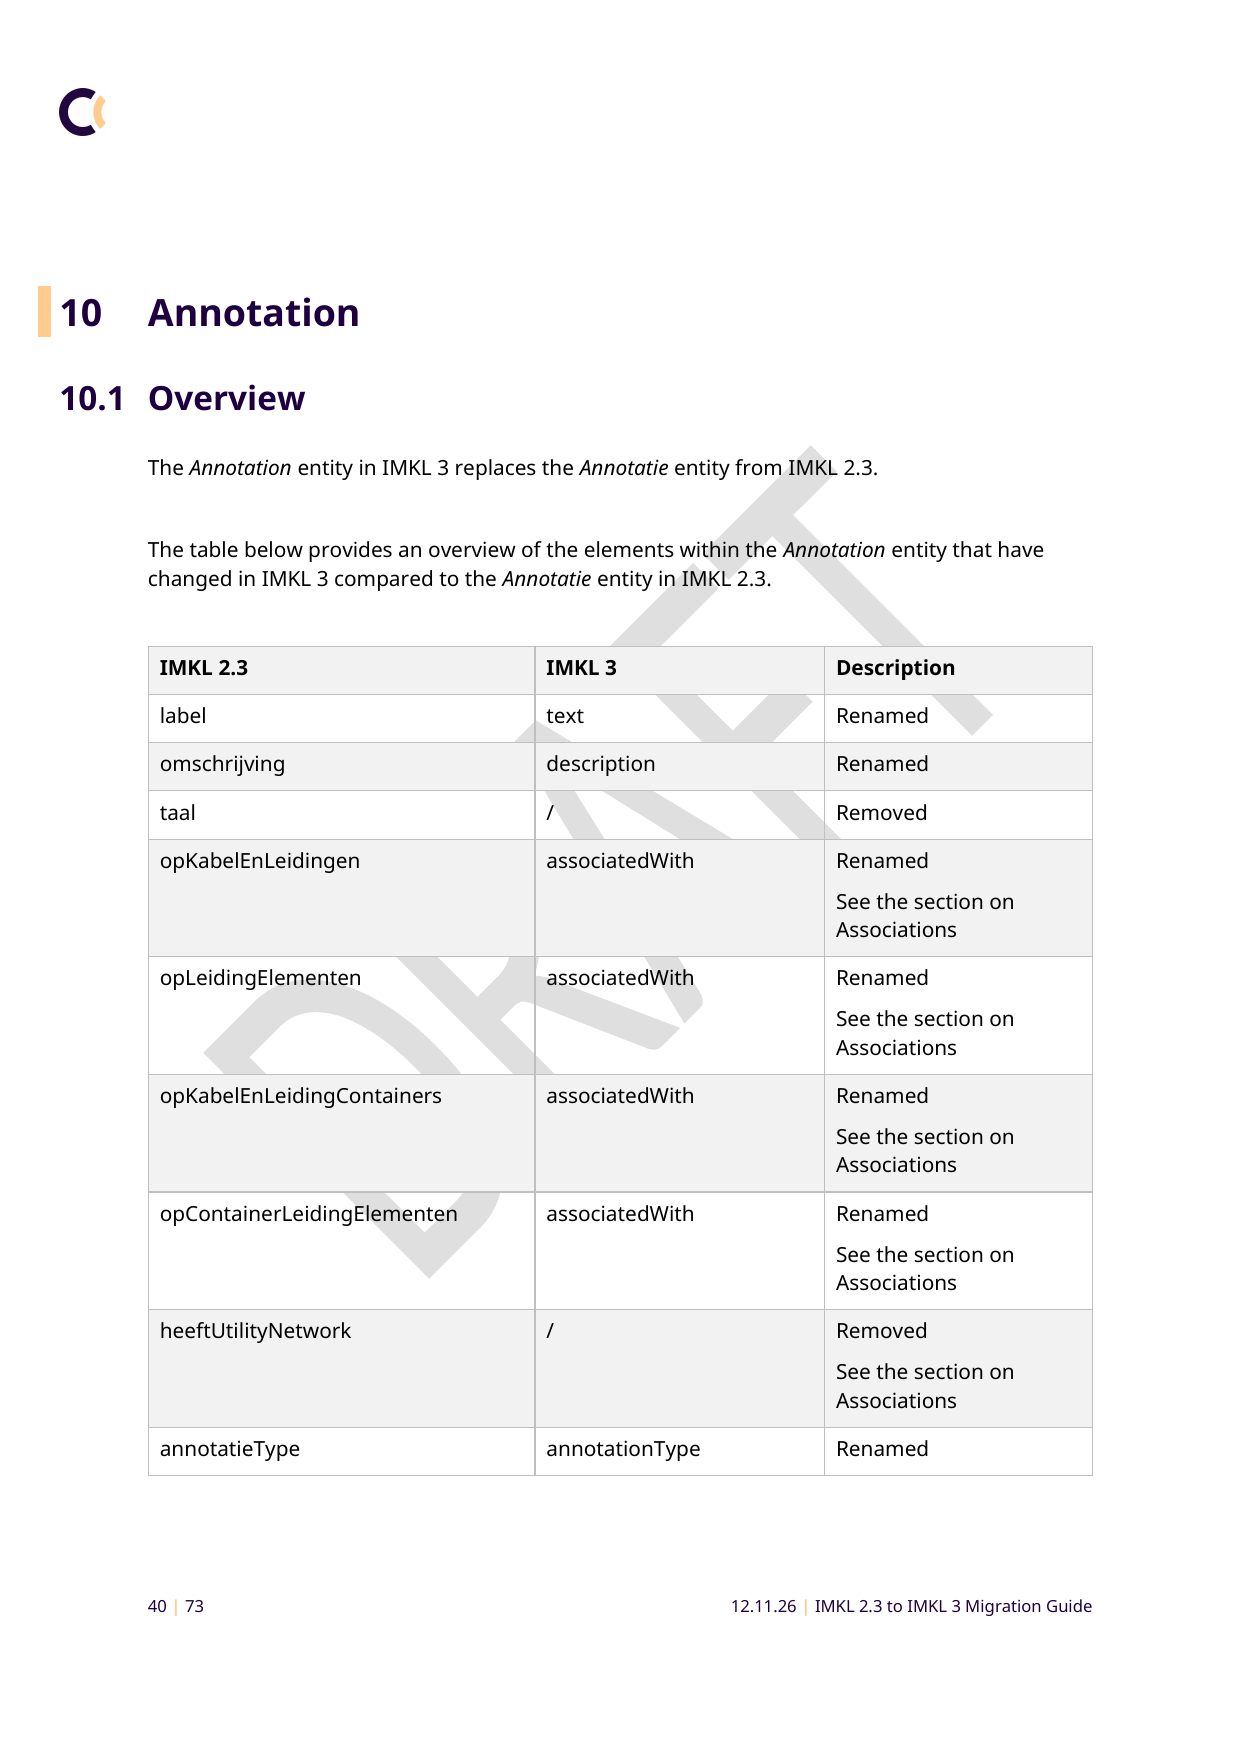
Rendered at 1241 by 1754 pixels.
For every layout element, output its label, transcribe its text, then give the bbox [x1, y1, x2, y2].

table_cell associatedWith [536, 1075, 824, 1191]
table_cell Renamed See the section on Associations [825, 957, 1092, 1074]
table_cell Removed See the section on Associations [825, 1310, 1092, 1427]
table_cell Renamed [825, 695, 1092, 742]
table_cell heeftUtilityNetwork [149, 1310, 534, 1427]
table_cell associatedWith [536, 840, 824, 956]
table_cell Renamed See the section on Associations [825, 840, 1092, 956]
table_cell opContainerLeidingElementen [149, 1193, 534, 1309]
picture [59, 88, 106, 136]
table_cell Renamed See the section on Associations [825, 1193, 1092, 1309]
table_cell opKabelEnLeidingen [149, 840, 534, 956]
text The Annotation entity in IMKL 3 replaces the Annotatie entity from IMKL 2.3. [148, 453, 1092, 482]
table_cell associatedWith [536, 1193, 824, 1309]
table_cell annotationType [536, 1428, 824, 1475]
table_cell Renamed See the section on Associations [825, 1075, 1092, 1191]
text The table below provides an overview of the elements within the Annotation entity that have changed in IMKL 3 compared to the Annotatie entity in IMKL 2.3. [148, 535, 1092, 592]
table_header Description [825, 647, 1092, 694]
table_cell description [536, 743, 824, 790]
subtitle Annotation [51, 286, 1092, 337]
subtitle Overview [59, 375, 1092, 420]
table_cell / [536, 1310, 824, 1427]
table_cell Renamed [825, 1428, 1092, 1475]
table_cell / [536, 791, 824, 839]
table_cell omschrijving [149, 743, 534, 790]
table_cell text [536, 695, 824, 742]
table_cell Renamed [825, 743, 1092, 790]
table_header IMKL 2.3 [149, 647, 534, 694]
table_header IMKL 3 [536, 647, 824, 694]
table_cell opKabelEnLeidingContainers [149, 1075, 534, 1191]
table_cell annotatieType [149, 1428, 534, 1475]
table_cell taal [149, 791, 534, 839]
table_cell Removed [825, 791, 1092, 839]
table_cell opLeidingElementen [149, 957, 534, 1074]
table_cell associatedWith [536, 957, 824, 1074]
table_cell label [149, 695, 534, 742]
